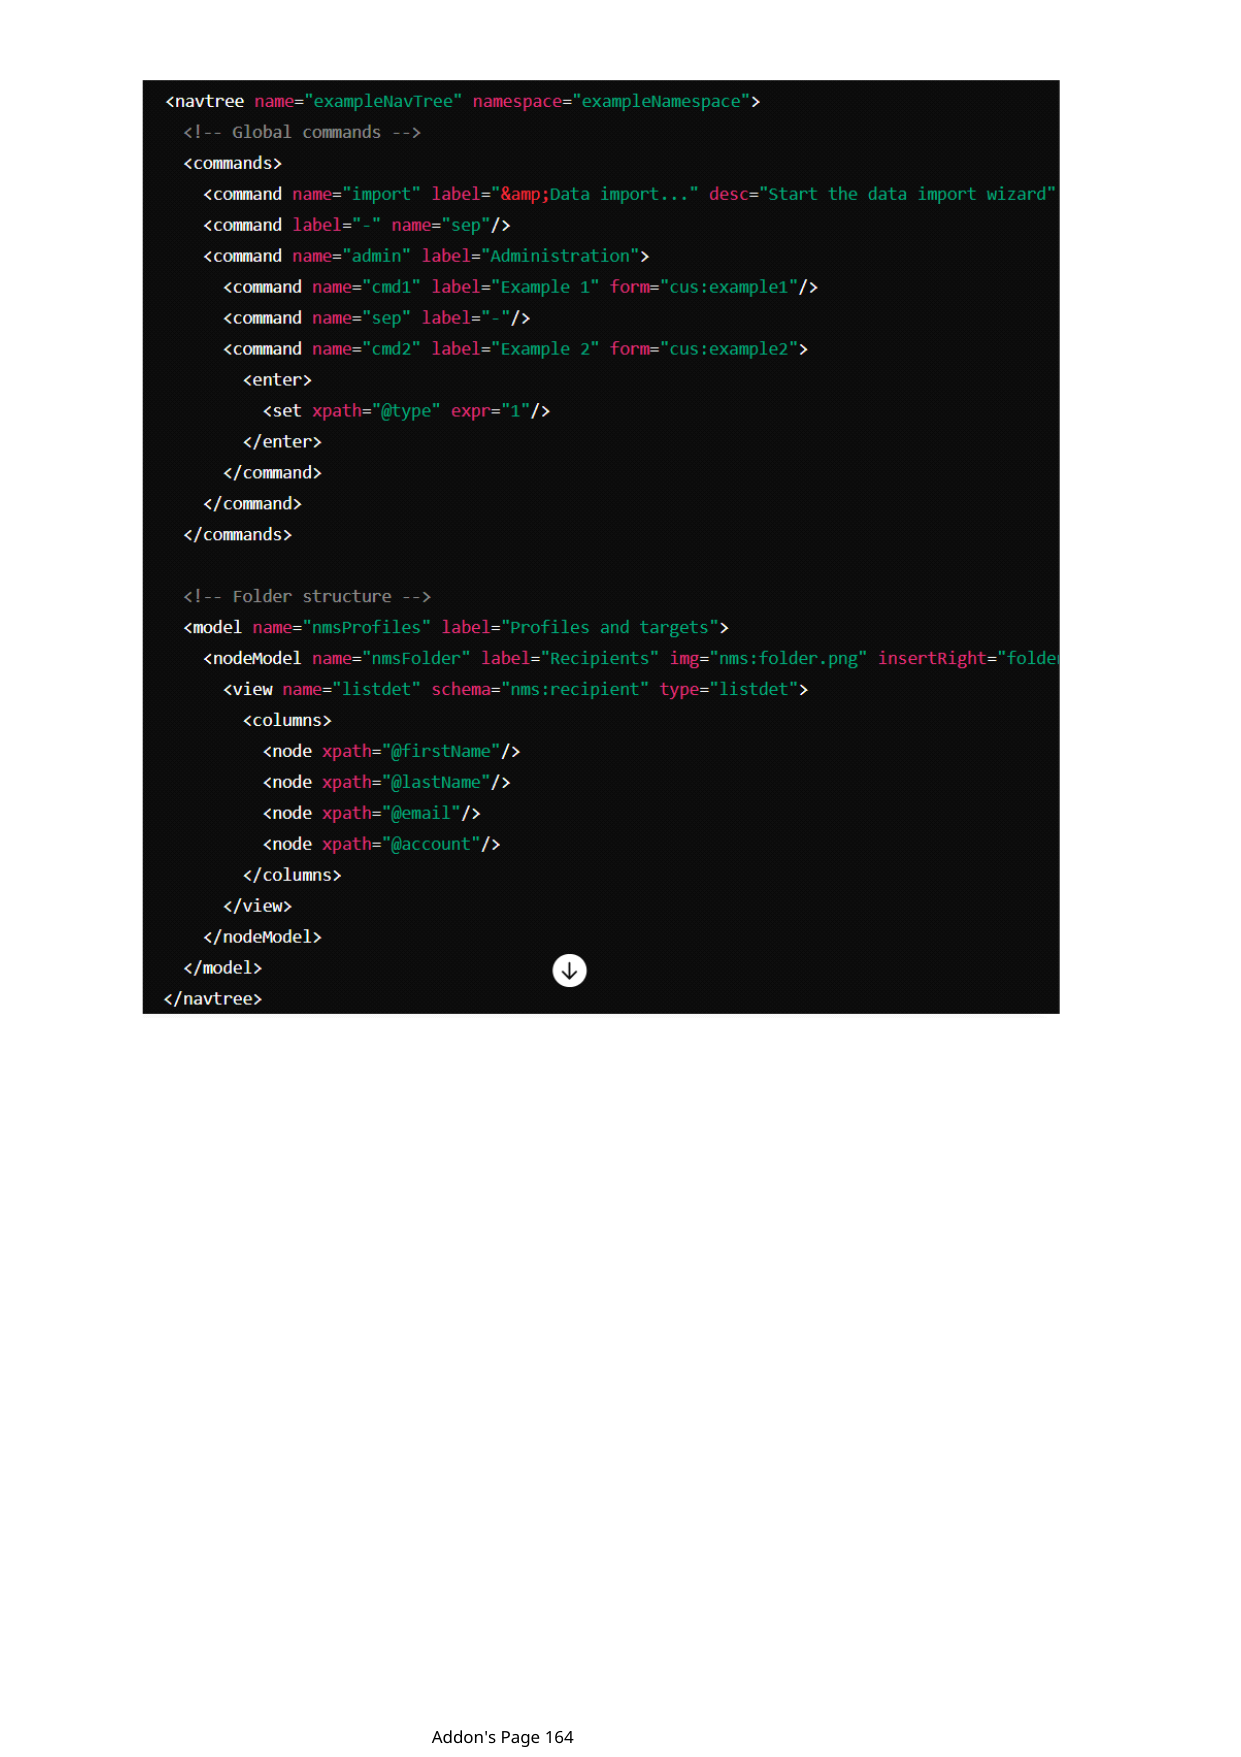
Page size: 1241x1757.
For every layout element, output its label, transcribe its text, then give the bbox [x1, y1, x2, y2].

picture [142, 75, 1066, 1018]
text Addon's Page 164 [124, 1728, 574, 1747]
